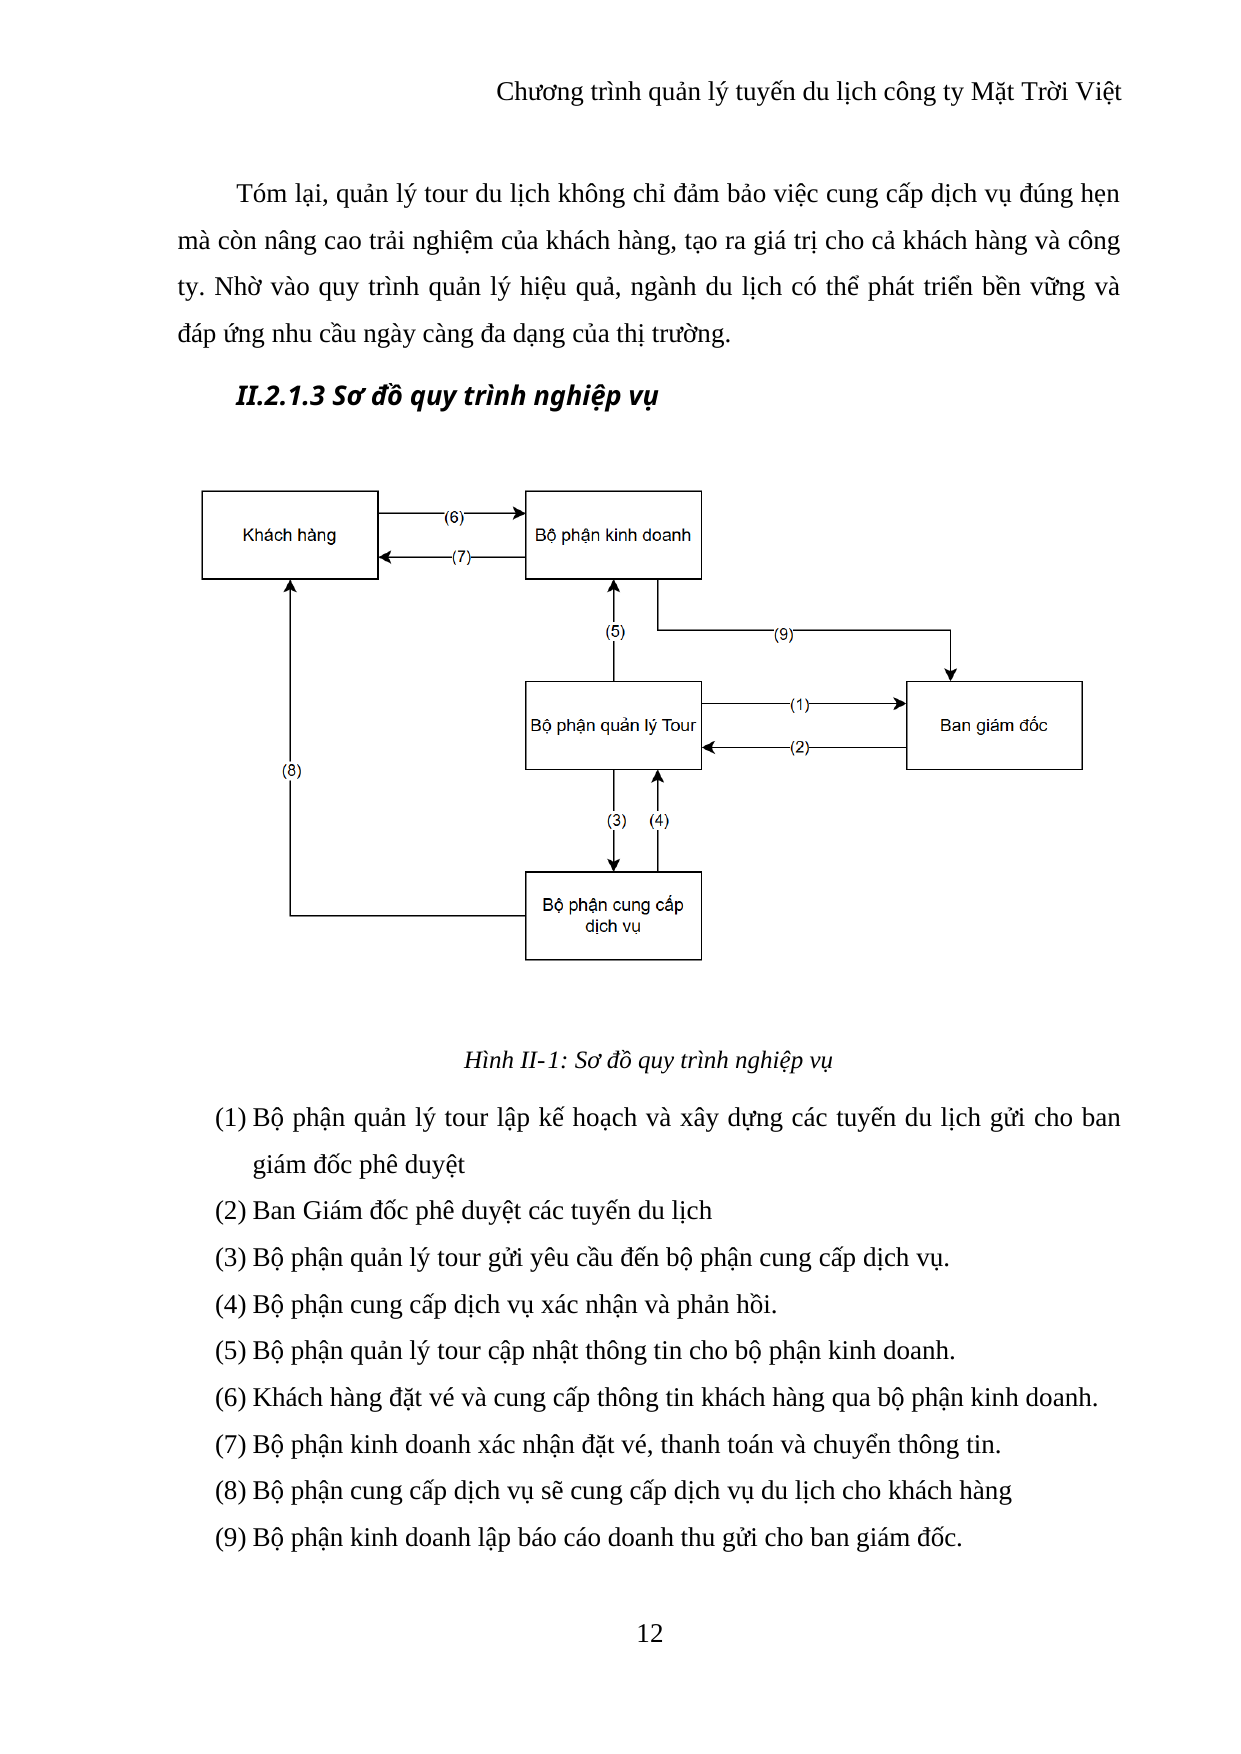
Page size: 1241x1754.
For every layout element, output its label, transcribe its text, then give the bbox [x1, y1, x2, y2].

list Ban Giám đốc phê duyệt các tuyến du lịch [215, 1194, 1122, 1226]
text Tóm lại, quản lý tour du lịch không chỉ đảm bảo việc cung cấp dịch vụ đúng hẹn mà còn nâng cao trải nghiệm của khách hàng, tạo ra giá trị cho cả khách hàng và công ty. Nhờ vào quy trình quản lý hiệu quả, ngành du lịch có thể phát triển bền vững và đáp ứng nhu cầu ngày càng đa dạng của thị trường. [177, 177, 1122, 348]
picture [177, 444, 1123, 1018]
list Bộ phận quản lý tour lập kế hoạch và xây dựng các tuyến du lịch gửi cho ban giám đốc phê duyệt [215, 1101, 1122, 1179]
list Bộ phận cung cấp dịch vụ xác nhận và phản hồi. [215, 1288, 1122, 1319]
list Bộ phận quản lý tour cập nhật thông tin cho bộ phận kinh doanh. [215, 1334, 1122, 1366]
subtitle Sơ đồ quy trình nghiệp vụ [236, 376, 1122, 413]
list Bộ phận kinh doanh xác nhận đặt vé, thanh toán và chuyển thông tin. [215, 1428, 1122, 1459]
list Bộ phận kinh doanh lập báo cáo doanh thu gửi cho ban giám đốc. [215, 1521, 1122, 1552]
list Bộ phận cung cấp dịch vụ sẽ cung cấp dịch vụ du lịch cho khách hàng [215, 1474, 1122, 1506]
list Bộ phận quản lý tour gửi yêu cầu đến bộ phận cung cấp dịch vụ. [215, 1241, 1122, 1272]
list Khách hàng đặt vé và cung cấp thông tin khách hàng qua bộ phận kinh doanh. [215, 1381, 1122, 1412]
